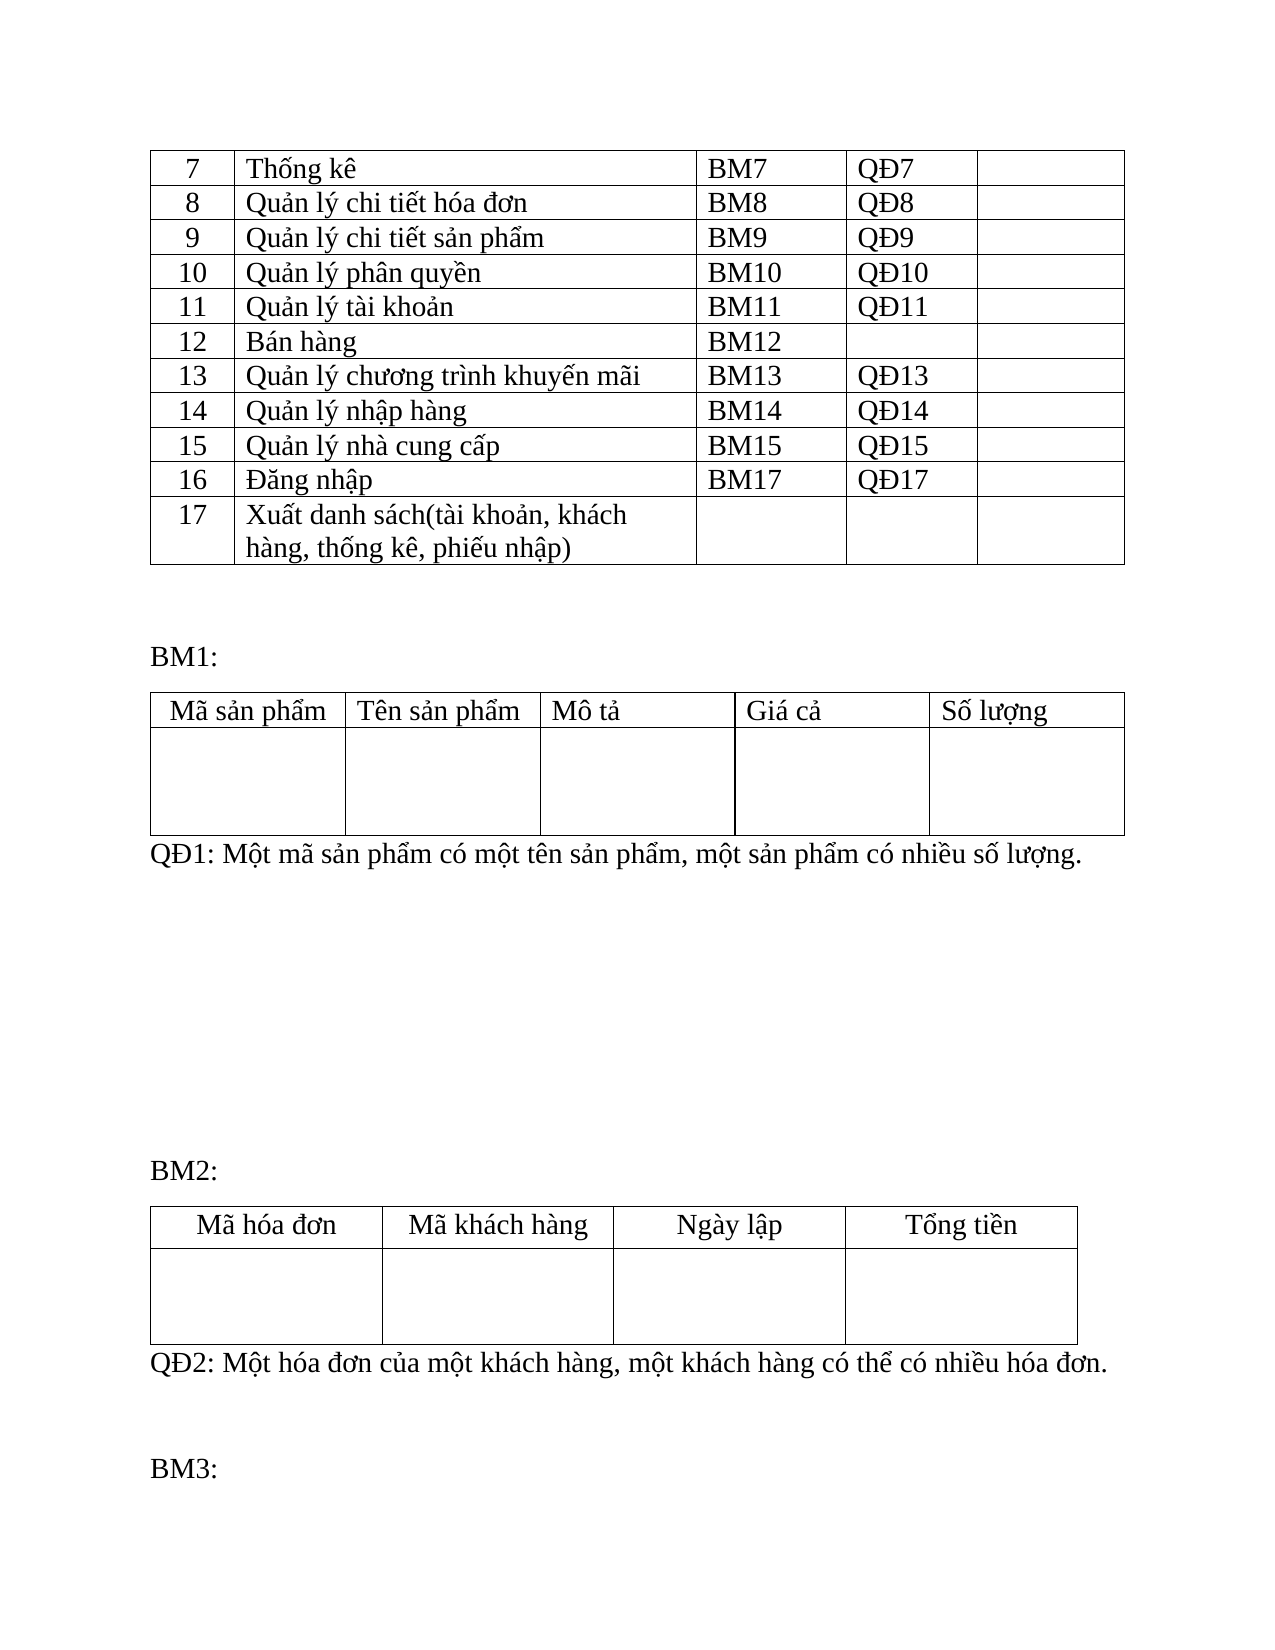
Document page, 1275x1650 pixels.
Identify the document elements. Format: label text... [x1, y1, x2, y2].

table_cell [978, 220, 1124, 254]
table_header Số lượng [930, 693, 1124, 727]
table_cell Thống kê [235, 151, 696, 184]
table_cell [151, 1249, 382, 1344]
table_cell [978, 428, 1124, 461]
table_cell QĐ8 [847, 186, 977, 219]
text BM3: [150, 1451, 1125, 1484]
table_cell [736, 728, 929, 835]
table_cell 14 [151, 393, 234, 427]
table_cell BM12 [697, 324, 846, 357]
table_cell QĐ10 [847, 255, 977, 288]
table_cell [930, 728, 1124, 835]
table_cell BM15 [697, 428, 846, 461]
table_cell 9 [151, 220, 234, 254]
table_cell QĐ17 [847, 462, 977, 496]
table_cell [541, 728, 734, 835]
table_cell QĐ11 [847, 289, 977, 323]
text BM1: [150, 639, 1125, 673]
table_cell QĐ9 [847, 220, 977, 254]
table_cell Xuất danh sách(tài khoản, khách hàng, thống kê, phiếu nhập) [235, 497, 696, 564]
table_cell BM14 [697, 393, 846, 427]
table_cell 15 [151, 428, 234, 461]
table_cell [978, 497, 1124, 564]
text QĐ1: Một mã sản phẩm có một tên sản phẩm, một sản phẩm có nhiều số lượng. [150, 836, 1125, 870]
table_cell QĐ14 [847, 393, 977, 427]
table_header Tổng tiền [846, 1207, 1077, 1248]
table_cell 7 [151, 151, 234, 184]
table_cell 16 [151, 462, 234, 496]
table_cell [978, 151, 1124, 184]
table_cell [978, 255, 1124, 288]
table_cell [846, 1249, 1077, 1344]
table_cell BM9 [697, 220, 846, 254]
table_cell [697, 497, 846, 564]
text BM2: [150, 1153, 1125, 1187]
table_cell Đăng nhập [235, 462, 696, 496]
table_header Mã khách hàng [383, 1207, 613, 1248]
table_cell [978, 186, 1124, 219]
table_cell [151, 728, 345, 835]
table_cell [847, 324, 977, 357]
text QĐ2: Một hóa đơn của một khách hàng, một khách hàng có thể có nhiều hóa đơn. [150, 1345, 1125, 1379]
table_cell BM8 [697, 186, 846, 219]
table_cell [614, 1249, 845, 1344]
table_cell Quản lý phân quyền [235, 255, 696, 288]
table_cell Quản lý chi tiết hóa đơn [235, 186, 696, 219]
table_cell BM10 [697, 255, 846, 288]
table_cell [978, 462, 1124, 496]
table_cell QĐ13 [847, 359, 977, 392]
table_cell Quản lý nhà cung cấp [235, 428, 696, 461]
table_cell Quản lý chương trình khuyến mãi [235, 359, 696, 392]
table_cell 11 [151, 289, 234, 323]
table_header Mô tả [541, 693, 734, 727]
table_cell BM13 [697, 359, 846, 392]
table_header Giá cả [736, 693, 929, 727]
table_cell [847, 497, 977, 564]
table_cell BM11 [697, 289, 846, 323]
table_header Mã sản phẩm [151, 693, 345, 727]
table_cell Quản lý nhập hàng [235, 393, 696, 427]
table_cell Quản lý chi tiết sản phẩm [235, 220, 696, 254]
table_cell [978, 289, 1124, 323]
table_header Ngày lập [614, 1207, 845, 1248]
table_cell Bán hàng [235, 324, 696, 357]
table_cell [346, 728, 540, 835]
table_cell [978, 393, 1124, 427]
table_cell 13 [151, 359, 234, 392]
table_cell 10 [151, 255, 234, 288]
table_cell [978, 324, 1124, 357]
table_cell [978, 359, 1124, 392]
table_cell Quản lý tài khoản [235, 289, 696, 323]
table_cell [383, 1249, 613, 1344]
table_header Tên sản phẩm [346, 693, 540, 727]
table_cell 17 [151, 497, 234, 564]
table_header Mã hóa đơn [151, 1207, 382, 1248]
table_cell 12 [151, 324, 234, 357]
table_cell QĐ7 [847, 151, 977, 184]
table_cell BM17 [697, 462, 846, 496]
table_cell BM7 [697, 151, 846, 184]
table_cell 8 [151, 186, 234, 219]
table_cell QĐ15 [847, 428, 977, 461]
